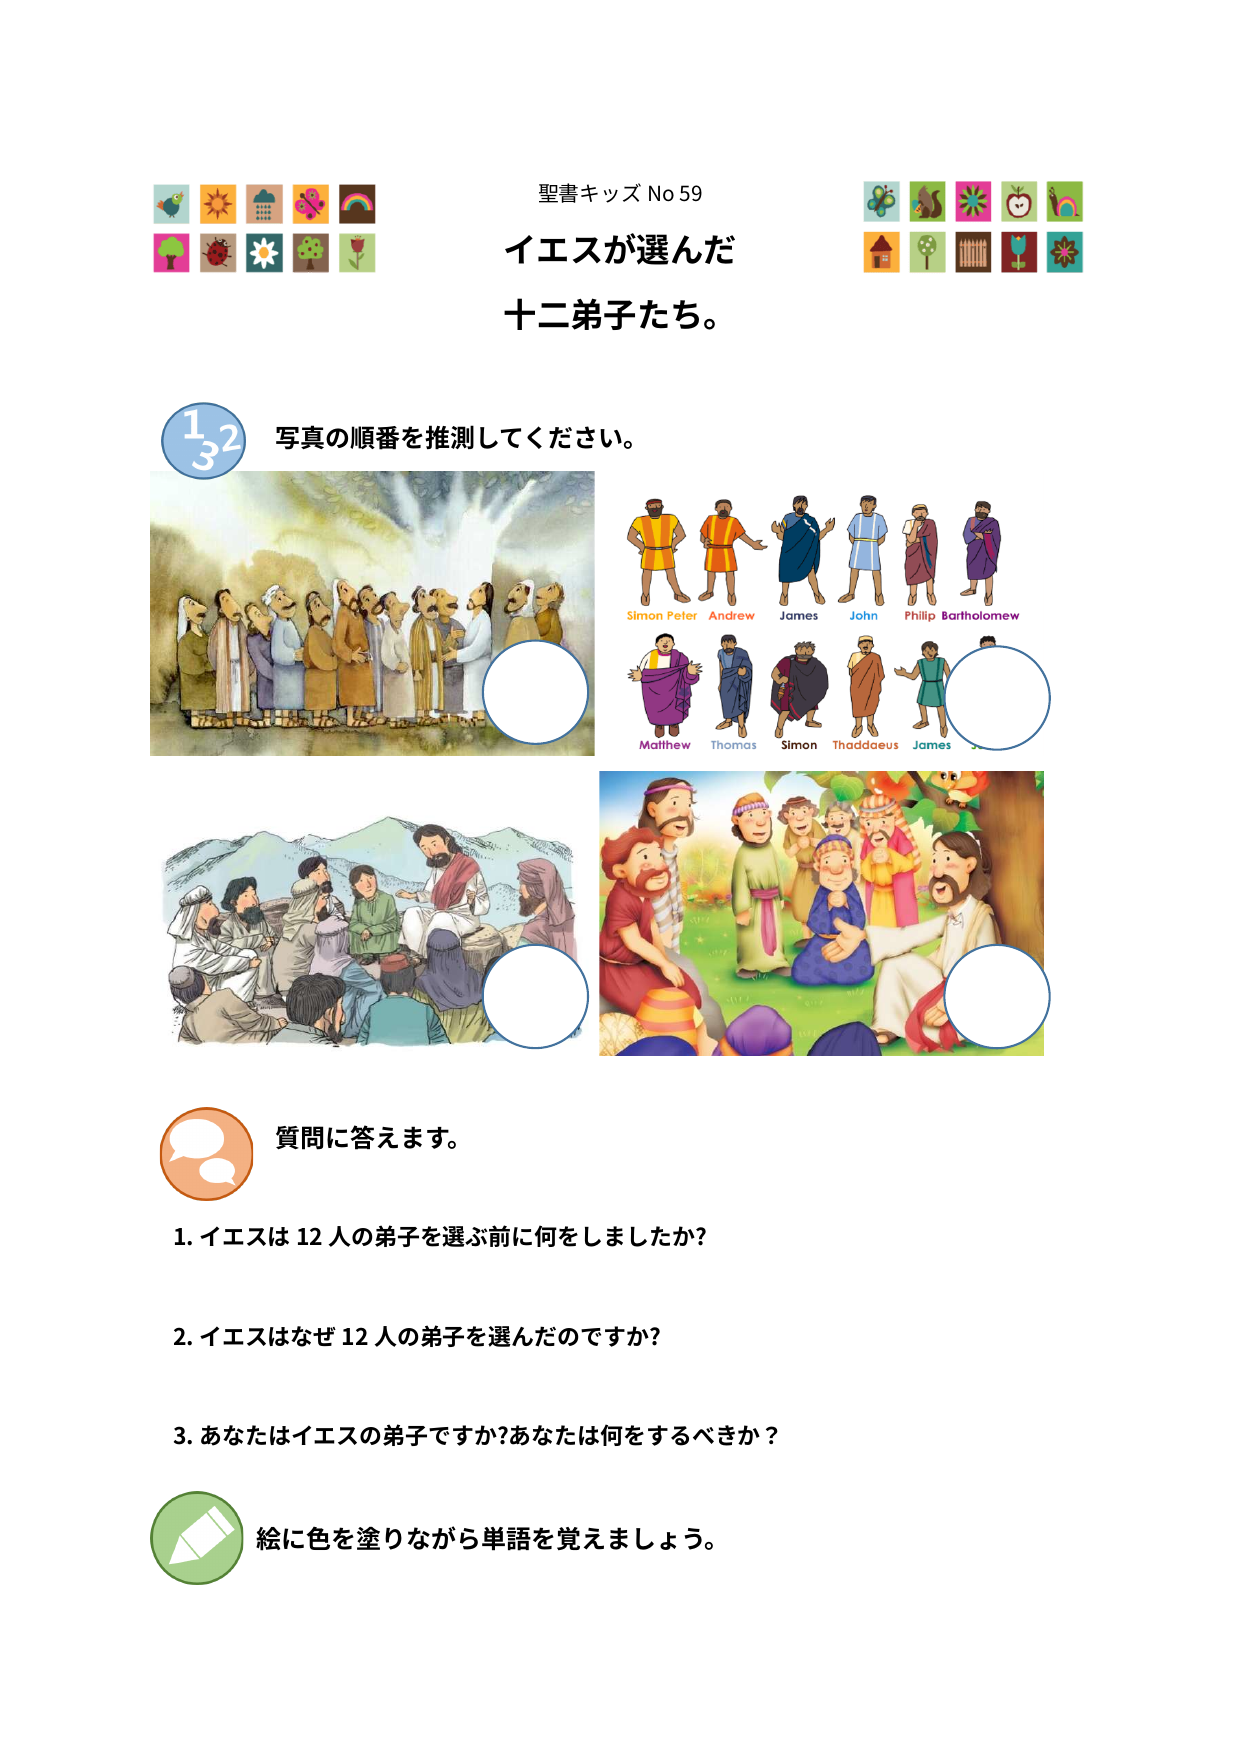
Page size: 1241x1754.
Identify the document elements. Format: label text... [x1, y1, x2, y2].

text 3. あなたはイエスの弟子ですか?あなたは何をするべきか？ [150, 1418, 1090, 1451]
text 1. イエスは 12 人の弟子を選ぶ前に何をしましたか? [150, 1218, 1090, 1252]
text イエスが選んだ [383, 224, 858, 272]
text 聖書キッズ No 59 [150, 177, 1090, 207]
picture [159, 1107, 254, 1201]
text 絵に色を塗りながら単語を覚えましょう。 [244, 1519, 1090, 1556]
picture [150, 387, 595, 756]
picture [858, 179, 1085, 277]
picture [150, 771, 595, 1056]
picture [150, 1491, 244, 1585]
text 写真の順番を推測してください。 [274, 419, 1090, 455]
picture [150, 183, 383, 277]
text 十二弟子たち。 [150, 289, 1090, 337]
picture [599, 771, 1044, 1056]
text 質問に答えます。 [254, 1119, 1090, 1155]
picture [599, 471, 1044, 756]
text 2. イエスはなぜ 12 人の弟子を選んだのですか? [150, 1318, 1090, 1352]
